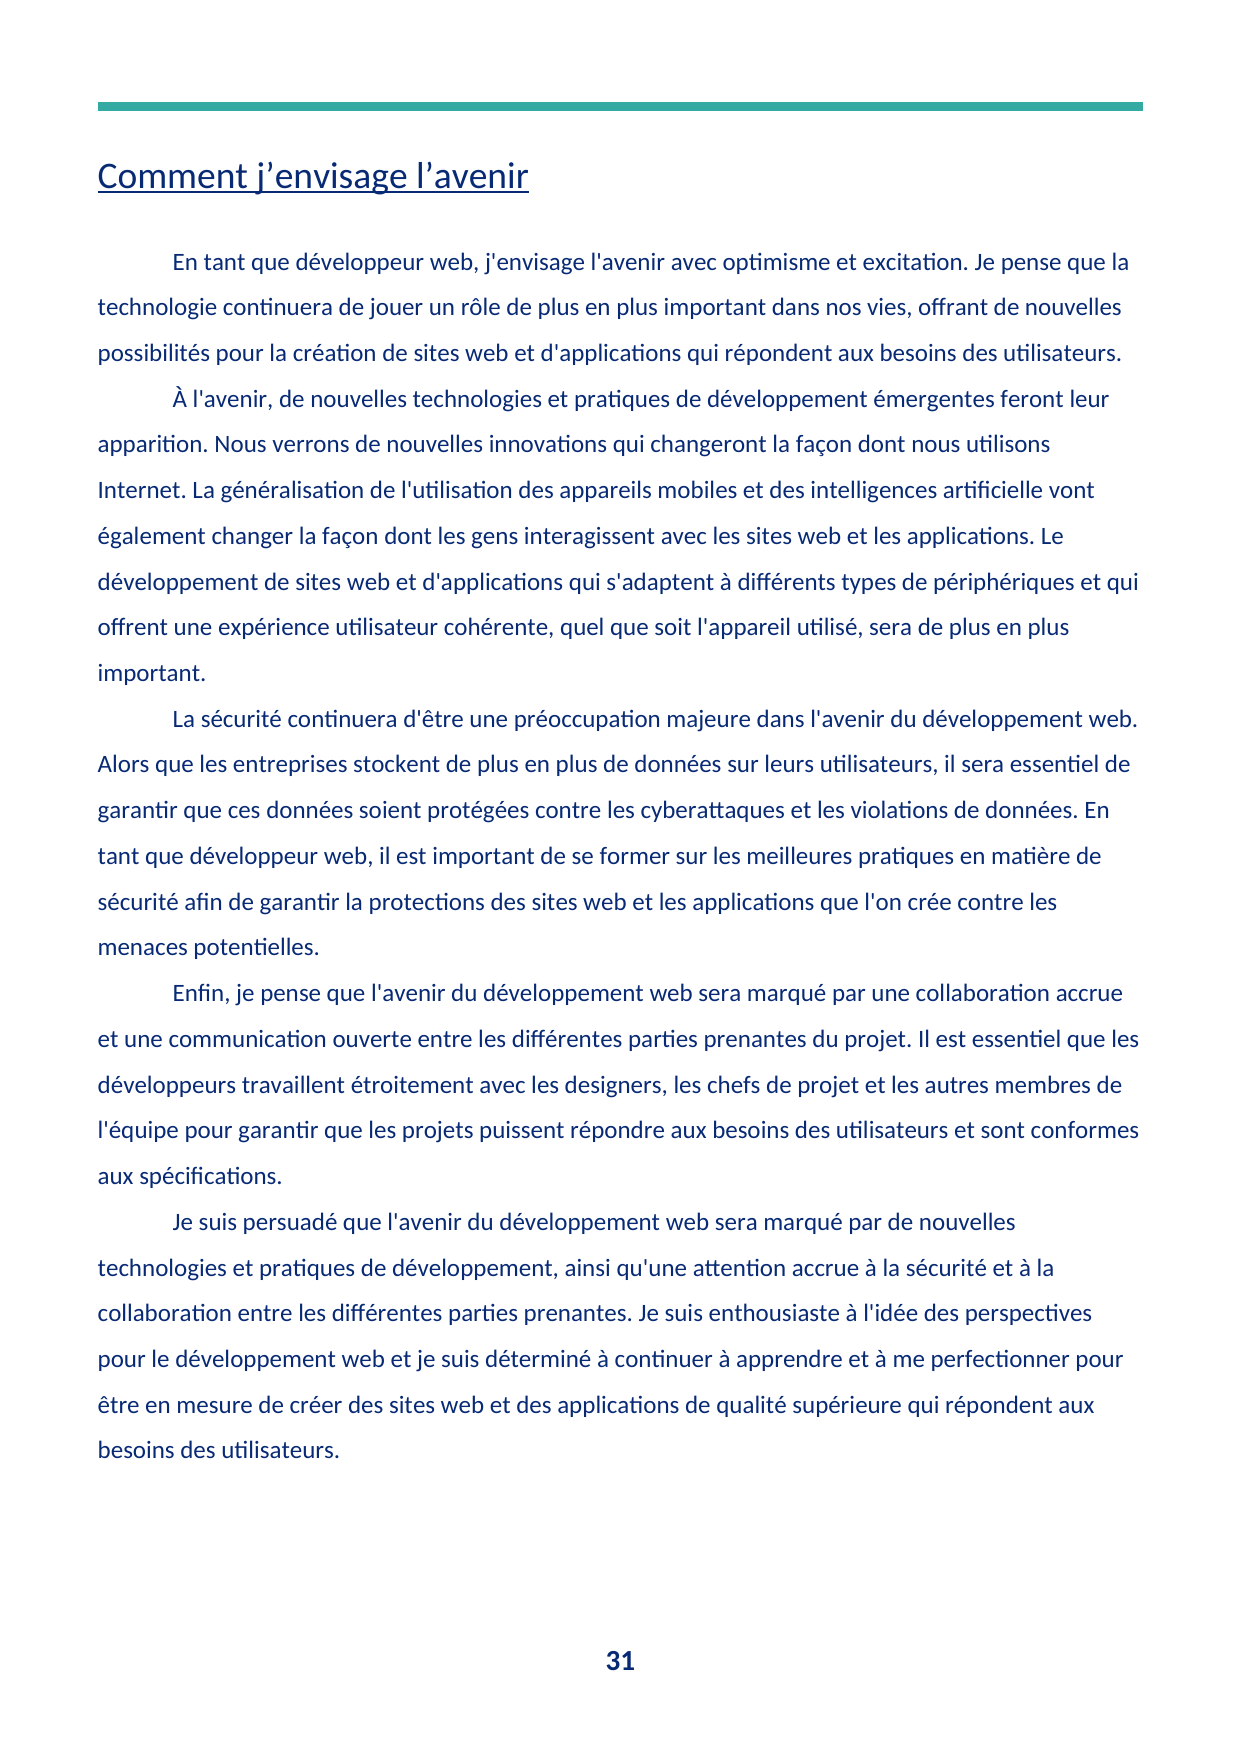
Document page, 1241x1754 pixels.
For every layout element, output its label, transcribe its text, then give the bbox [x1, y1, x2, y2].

text Enfin, je pense que l'avenir du développement web sera marqué par une collaboration accrue et une communication ouverte entre les différentes parties prenantes du projet. Il est essentiel que les développeurs travaillent étroitement avec les designers, les chefs de projet et les autres membres de l'équipe pour garantir que les projets puissent répondre aux besoins des utilisateurs et sont conformes aux spécifications. [97, 977, 1143, 1191]
text À l'avenir, de nouvelles technologies et pratiques de développement émergentes feront leur apparition. Nous verrons de nouvelles innovations qui changeront la façon dont nous utilisons Internet. La généralisation de l'utilisation des appareils mobiles et des intelligences artificielle vont également changer la façon dont les gens interagissent avec les sites web et les applications. Le développement de sites web et d'applications qui s'adaptent à différents types de périphériques et qui offrent une expérience utilisateur cohérente, quel que soit l'appareil utilisé, sera de plus en plus important. [97, 383, 1143, 688]
text Je suis persuadé que l'avenir du développement web sera marqué par de nouvelles technologies et pratiques de développement, ainsi qu'une attention accrue à la sécurité et à la collaboration entre les différentes parties prenantes. Je suis enthousiaste à l'idée des perspectives pour le développement web et je suis déterminé à continuer à apprendre et à me perfectionner pour être en mesure de créer des sites web et des applications de qualité supérieure qui répondent aux besoins des utilisateurs. [97, 1206, 1143, 1465]
subtitle Comment j’envisage l’avenir [97, 152, 1143, 198]
text La sécurité continuera d'être une préoccupation majeure dans l'avenir du développement web. Alors que les entreprises stockent de plus en plus de données sur leurs utilisateurs, il sera essentiel de garantir que ces données soient protégées contre les cyberattaques et les violations de données. En tant que développeur web, il est important de se former sur les meilleures pratiques en matière de sécurité afin de garantir la protections des sites web et les applications que l'on crée contre les menaces potentielles. [97, 703, 1143, 962]
text En tant que développeur web, j'envisage l'avenir avec optimisme et excitation. Je pense que la technologie continuera de jouer un rôle de plus en plus important dans nos vies, offrant de nouvelles possibilités pour la création de sites web et d'applications qui répondent aux besoins des utilisateurs. [97, 246, 1143, 368]
